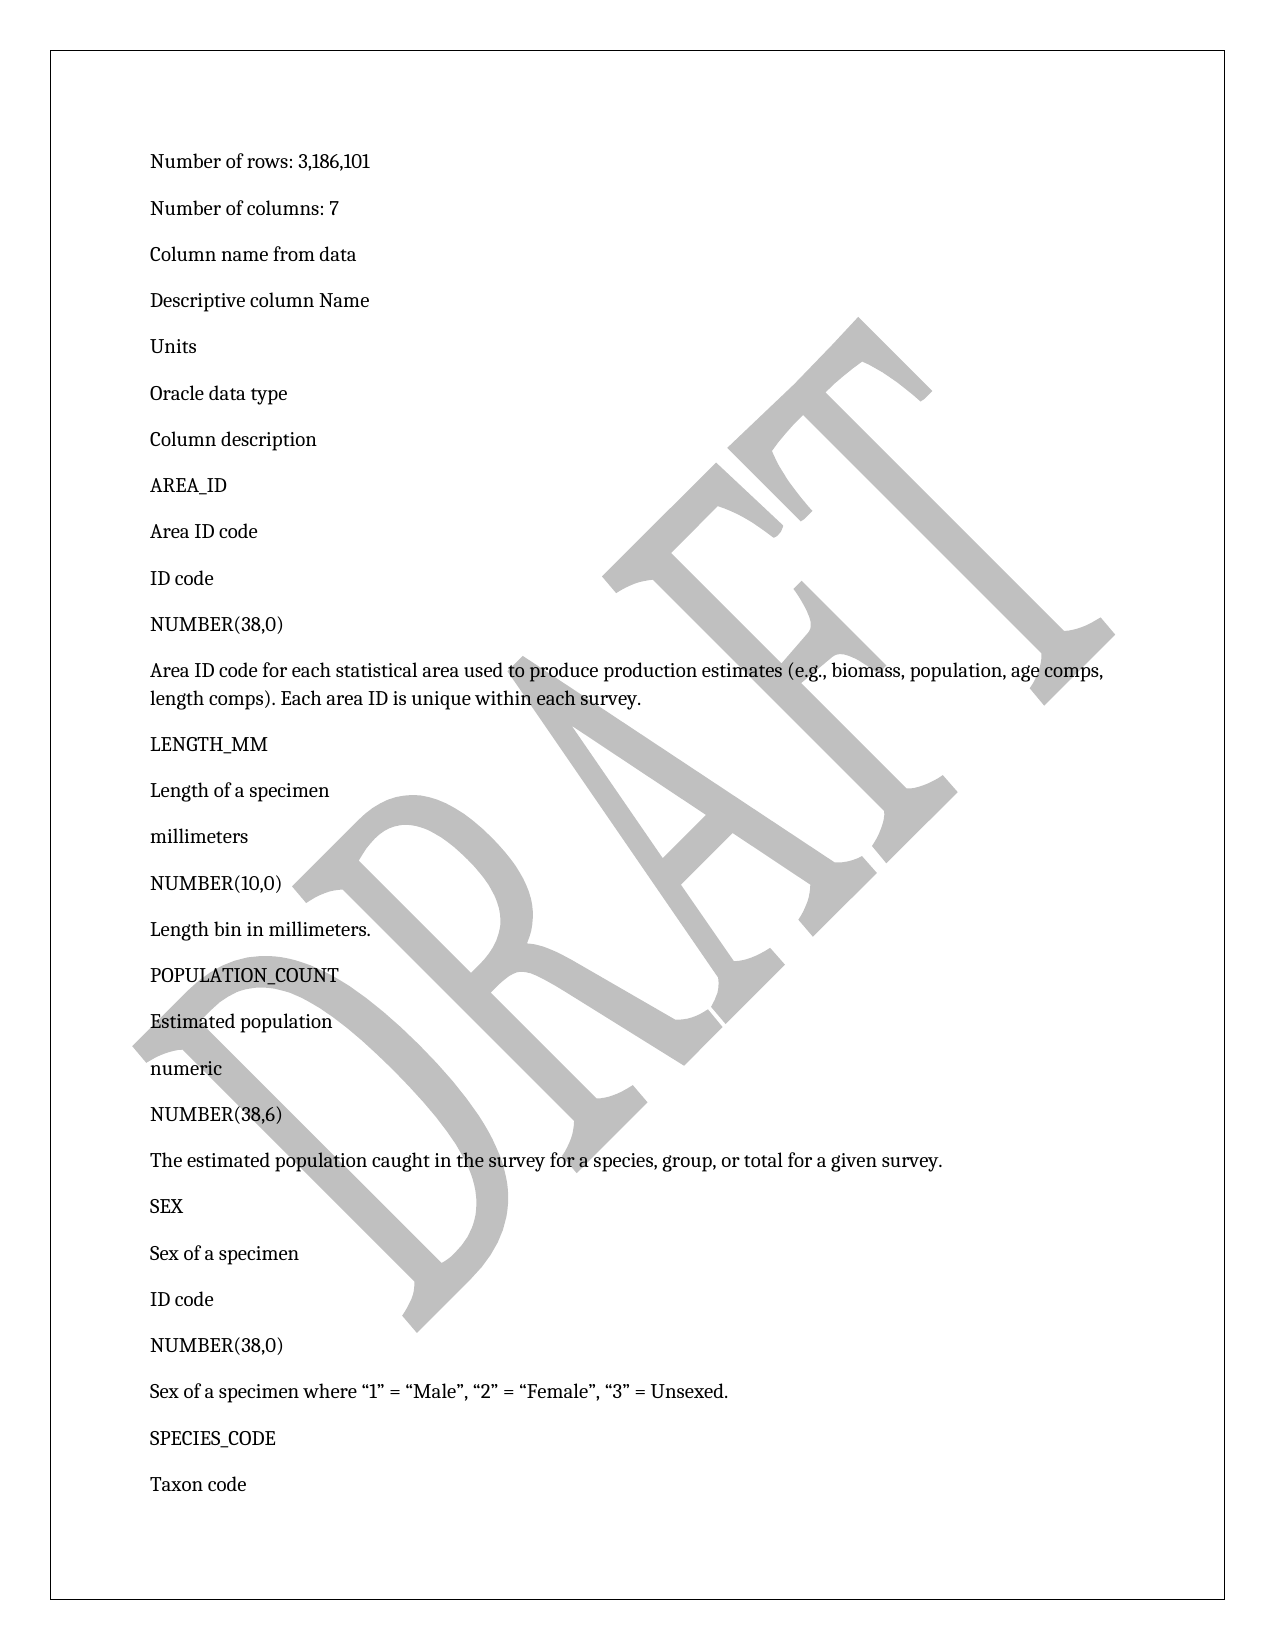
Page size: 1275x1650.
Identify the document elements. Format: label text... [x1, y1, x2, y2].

text Number of columns: 7 [150, 196, 1125, 220]
text Sex of a specimen where “1” = “Male”, “2” = “Female”, “3” = Unsexed. [150, 1380, 1125, 1404]
text POPULATION_COUNT [150, 964, 1125, 988]
text Length of a specimen [150, 779, 1125, 803]
text Sex of a specimen [150, 1241, 1125, 1265]
text AREA_ID [150, 474, 1125, 498]
text NUMBER(38,0) [150, 612, 1125, 636]
text Number of rows: 3,186,101 [150, 150, 1125, 174]
text Oracle data type [150, 381, 1125, 405]
text SEX [150, 1195, 1125, 1219]
text ID code [150, 1287, 1125, 1311]
text Column name from data [150, 242, 1125, 266]
text Taxon code [150, 1472, 1125, 1496]
text Area ID code for each statistical area used to produce production estimates (e.g., biomass, population, age comps, length comps). Each area ID is unique within each survey. [150, 659, 1125, 710]
text Estimated population [150, 1010, 1125, 1034]
text NUMBER(38,6) [150, 1102, 1125, 1126]
text Column description [150, 427, 1125, 451]
text The estimated population caught in the survey for a species, group, or total for a given survey. [150, 1149, 1125, 1173]
text Units [150, 335, 1125, 359]
text NUMBER(10,0) [150, 871, 1125, 895]
text Descriptive column Name [150, 289, 1125, 313]
text ID code [150, 566, 1125, 590]
text LENGTH_MM [150, 732, 1125, 756]
text SPECIES_CODE [150, 1426, 1125, 1450]
text numeric [150, 1056, 1125, 1080]
text NUMBER(38,0) [150, 1334, 1125, 1358]
text millimeters [150, 825, 1125, 849]
text Area ID code [150, 520, 1125, 544]
text Length bin in millimeters. [150, 917, 1125, 941]
